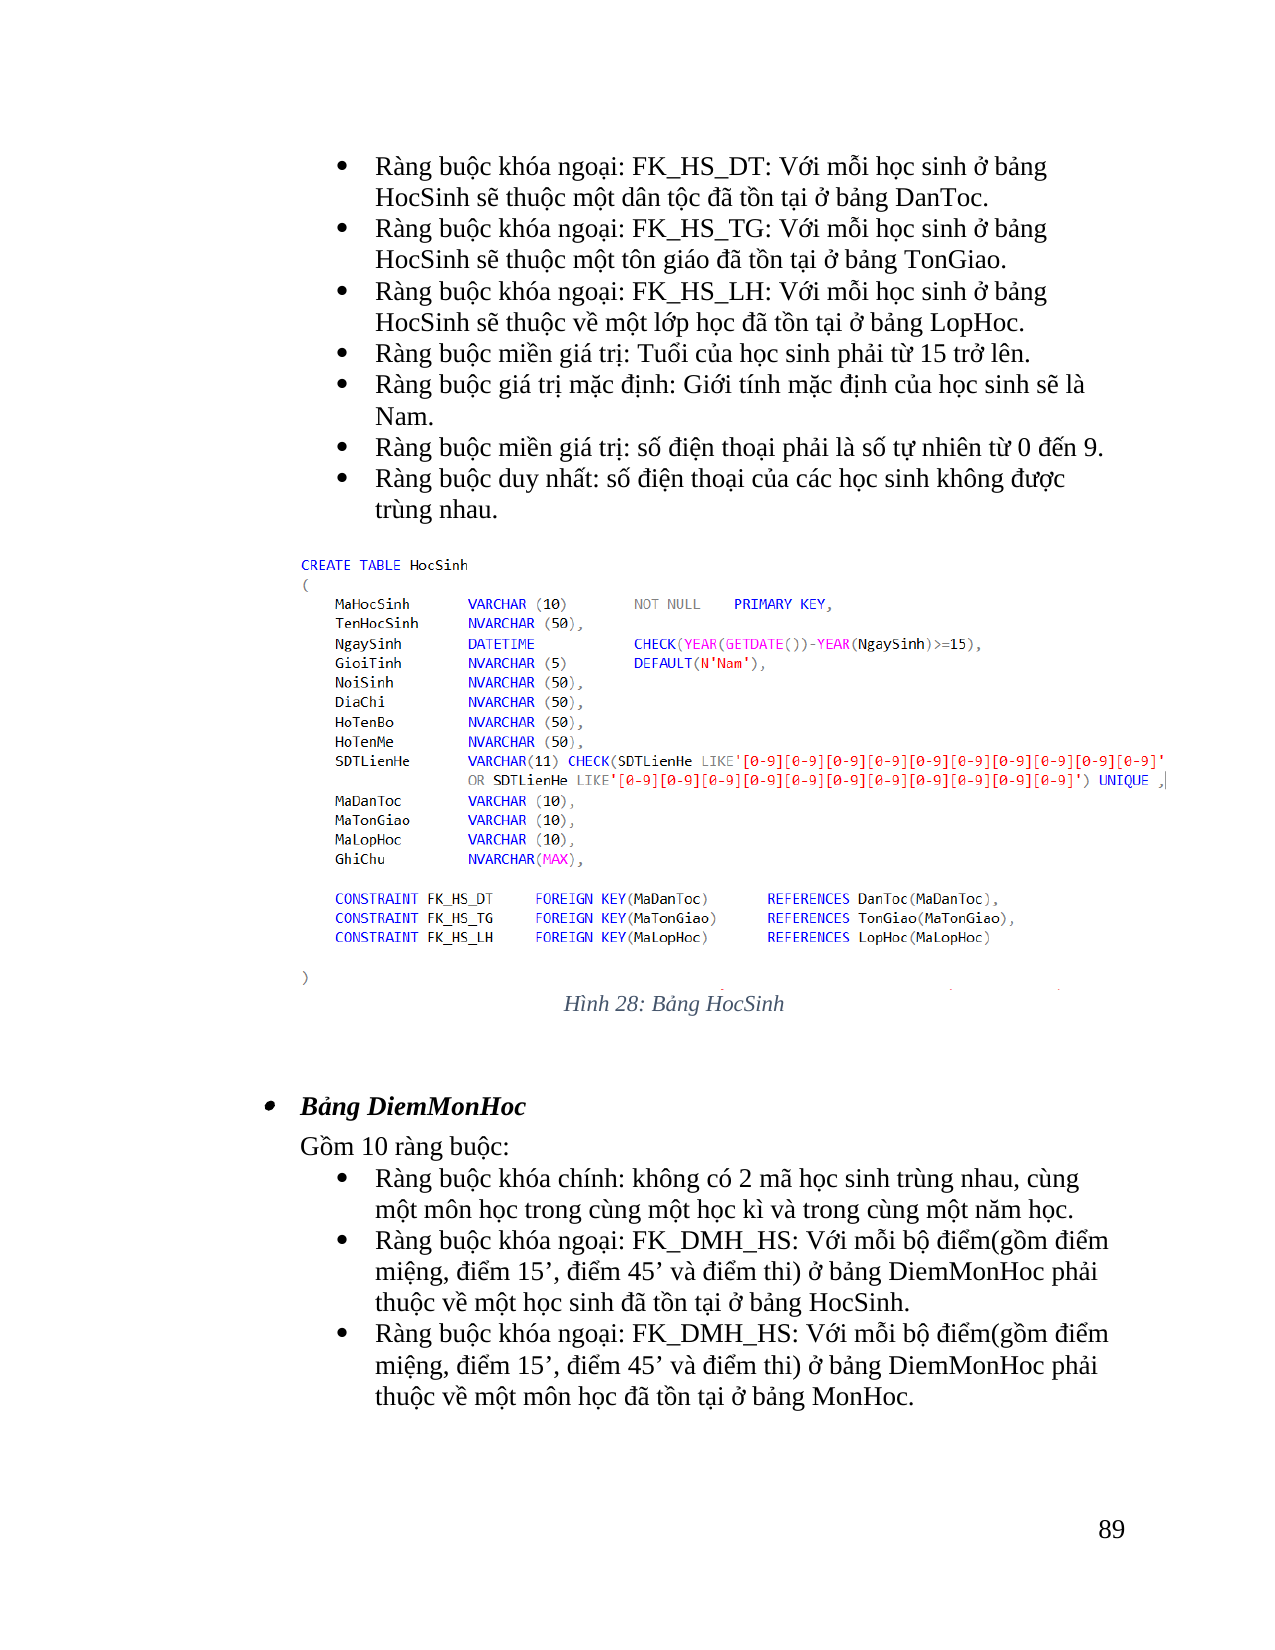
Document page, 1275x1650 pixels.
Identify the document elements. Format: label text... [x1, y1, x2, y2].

list Ràng buộc khóa chính: không có 2 mã học sinh trùng nhau, cùng một môn học trong cùng một học kì và trong cùng một năm học. [337, 1162, 1125, 1224]
list Ràng buộc miền giá trị: số điện thoại phải là số tự nhiên từ 0 đến 9. [337, 431, 1125, 462]
list Ràng buộc khóa ngoại: FK_DMH_HS: Với mỗi bộ điểm(gồm điểm miệng, điểm 15’, điểm 45’ và điểm thi) ở bảng DiemMonHoc phải thuộc về một học sinh đã tồn tại ở bảng HocSinh. [337, 1224, 1125, 1318]
list Ràng buộc khóa ngoại: FK_HS_DT: Với mỗi học sinh ở bảng HocSinh sẽ thuộc một dân tộc đã tồn tại ở bảng DanToc. [337, 150, 1125, 212]
list Gồm 10 ràng buộc: [300, 1131, 1125, 1162]
list Bảng DiemMonHoc [262, 1090, 1125, 1121]
picture [300, 555, 1166, 990]
text Hình 28: Bảng HocSinh [150, 990, 1125, 1016]
list Ràng buộc khóa ngoại: FK_DMH_HS: Với mỗi bộ điểm(gồm điểm miệng, điểm 15’, điểm 45’ và điểm thi) ở bảng DiemMonHoc phải thuộc về một môn học đã tồn tại ở bảng MonHoc. [337, 1318, 1125, 1411]
list Ràng buộc duy nhất: số điện thoại của các học sinh không được trùng nhau. [337, 462, 1125, 524]
list Ràng buộc giá trị mặc định: Giới tính mặc định của học sinh sẽ là Nam. [337, 368, 1125, 431]
list Ràng buộc khóa ngoại: FK_HS_TG: Với mỗi học sinh ở bảng HocSinh sẽ thuộc một tôn giáo đã tồn tại ở bảng TonGiao. [337, 212, 1125, 275]
list Ràng buộc khóa ngoại: FK_HS_LH: Với mỗi học sinh ở bảng HocSinh sẽ thuộc về một lớp học đã tồn tại ở bảng LopHoc. [337, 275, 1125, 337]
list Ràng buộc miền giá trị: Tuổi của học sinh phải từ 15 trở lên. [337, 337, 1125, 368]
